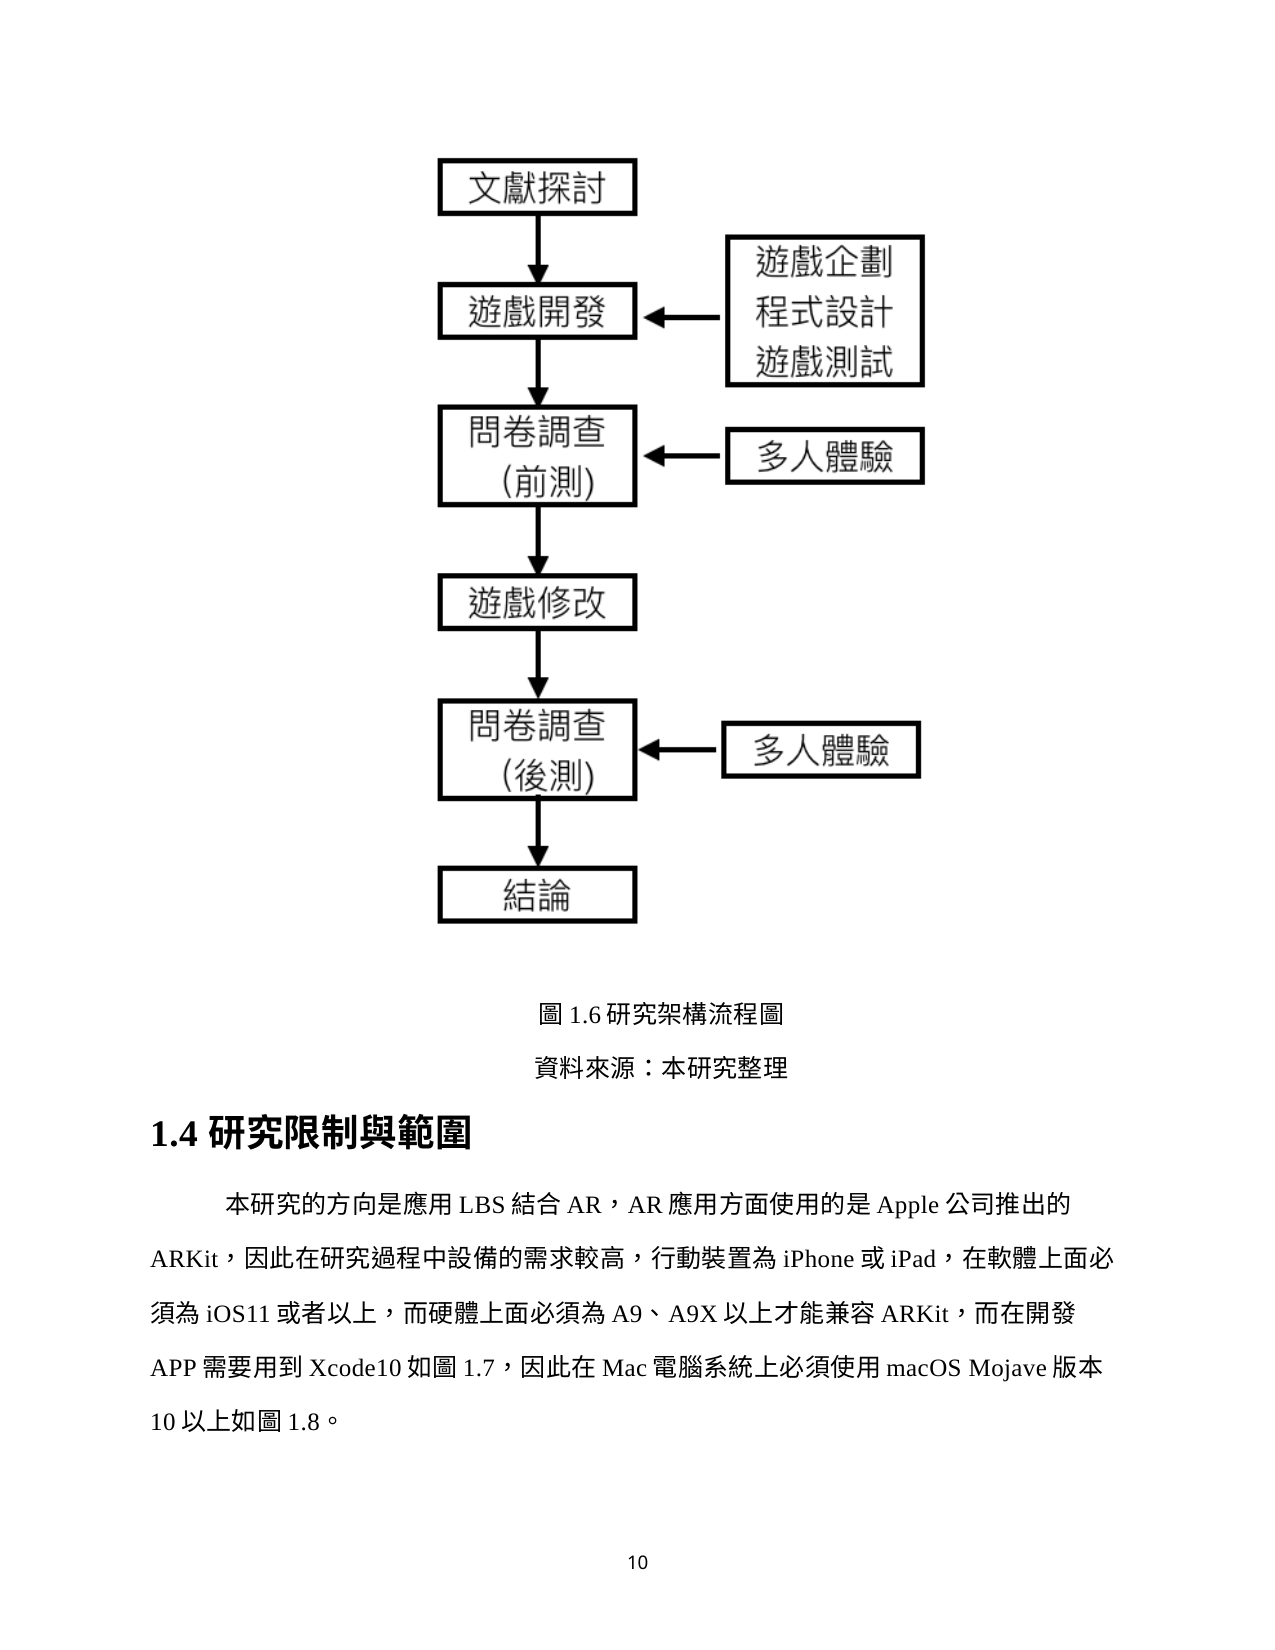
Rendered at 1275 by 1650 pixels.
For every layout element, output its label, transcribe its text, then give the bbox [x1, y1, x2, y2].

text 圖1.6研究架構流程圖 [150, 994, 1125, 1031]
text 本研究的方向是應用LBS結合AR，AR應用方面使用的是Apple公司推出的ARKit，因此在研究過程中設備的需求較高，行動裝置為iPhone或iPad，在軟體上面必須為iOS11或者以上，而硬體上面必須為A9、A9X以上才能兼容ARKit，而在開發APP需要用到Xcode10如圖1.7，因此在Mac電腦系統上必須使用macOS Mojave版本10以上如圖1.8。 [150, 1184, 1125, 1438]
text 1.4 研究限制與範圍 [150, 1103, 1125, 1157]
picture [403, 150, 947, 937]
text 資料來源：本研究整理 [150, 1049, 1125, 1085]
